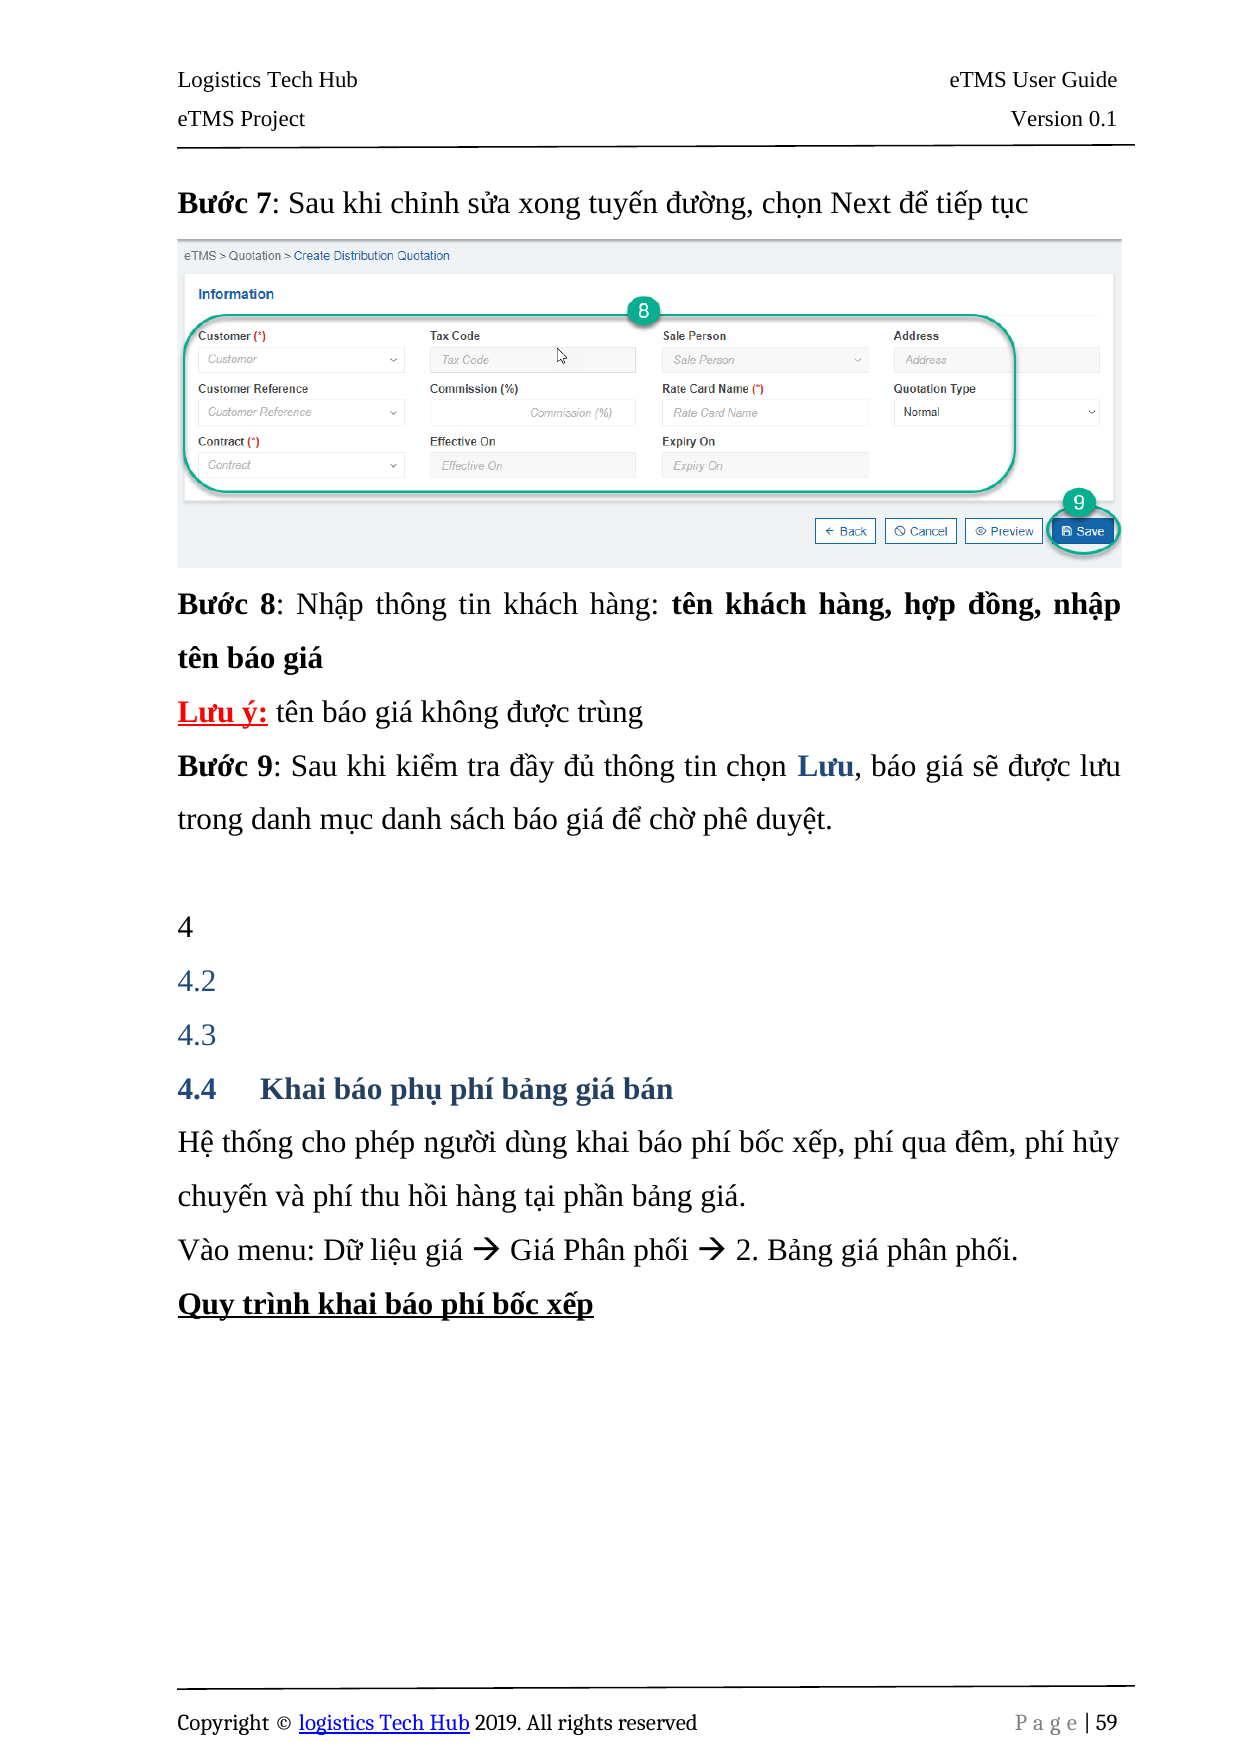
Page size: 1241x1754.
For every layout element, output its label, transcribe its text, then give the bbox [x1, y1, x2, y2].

text Bước 8: Nhập thông tin khách hàng: tên khách hàng, hợp đồng, nhập tên báo giá [177, 585, 1122, 675]
text Bước 7: Sau khi chỉnh sửa xong tuyến đường, chọn Next để tiếp tục [177, 184, 1122, 220]
text Lưu ý: tên báo giá không được trùng [177, 693, 1122, 729]
text Vào menu: Dữ liệu giá Giá Phân phối 2. Bảng giá phân phối. [177, 1231, 1122, 1267]
picture [177, 238, 1122, 568]
list Khai báo phụ phí bảng giá bán [177, 1070, 1122, 1106]
text Bước 9: Sau khi kiểm tra đầy đủ thông tin chọn Lưu, báo giá sẽ được lưu trong danh mục danh sách báo giá để chờ phê duyệt. [177, 747, 1122, 837]
text Quy trình khai báo phí bốc xếp [177, 1285, 1122, 1321]
text Hệ thống cho phép người dùng khai báo phí bốc xếp, phí qua đêm, phí hủy chuyến và phí thu hồi hàng tại phần bảng giá. [177, 1124, 1122, 1213]
